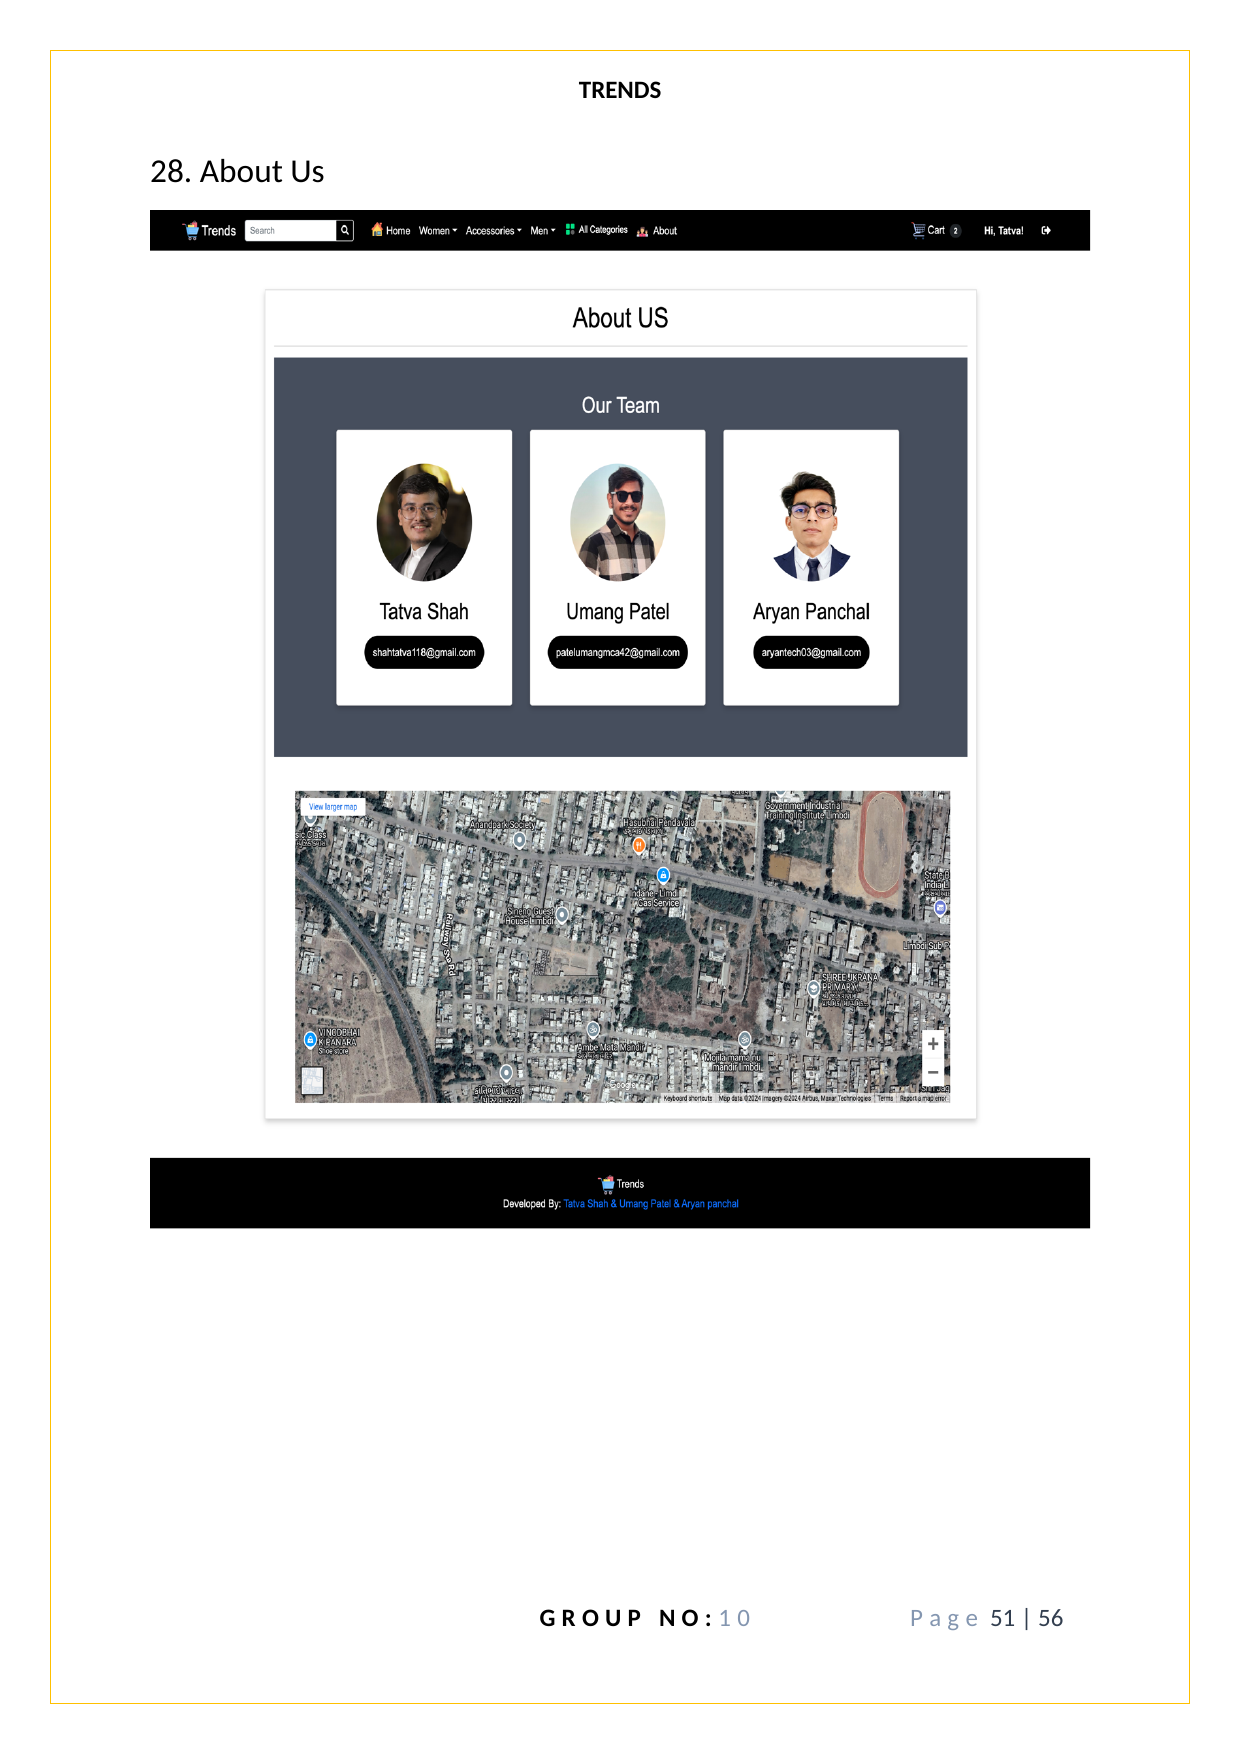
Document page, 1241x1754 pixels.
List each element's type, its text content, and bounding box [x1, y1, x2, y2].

picture [150, 210, 1091, 1229]
text 28. About Us [150, 150, 1090, 191]
